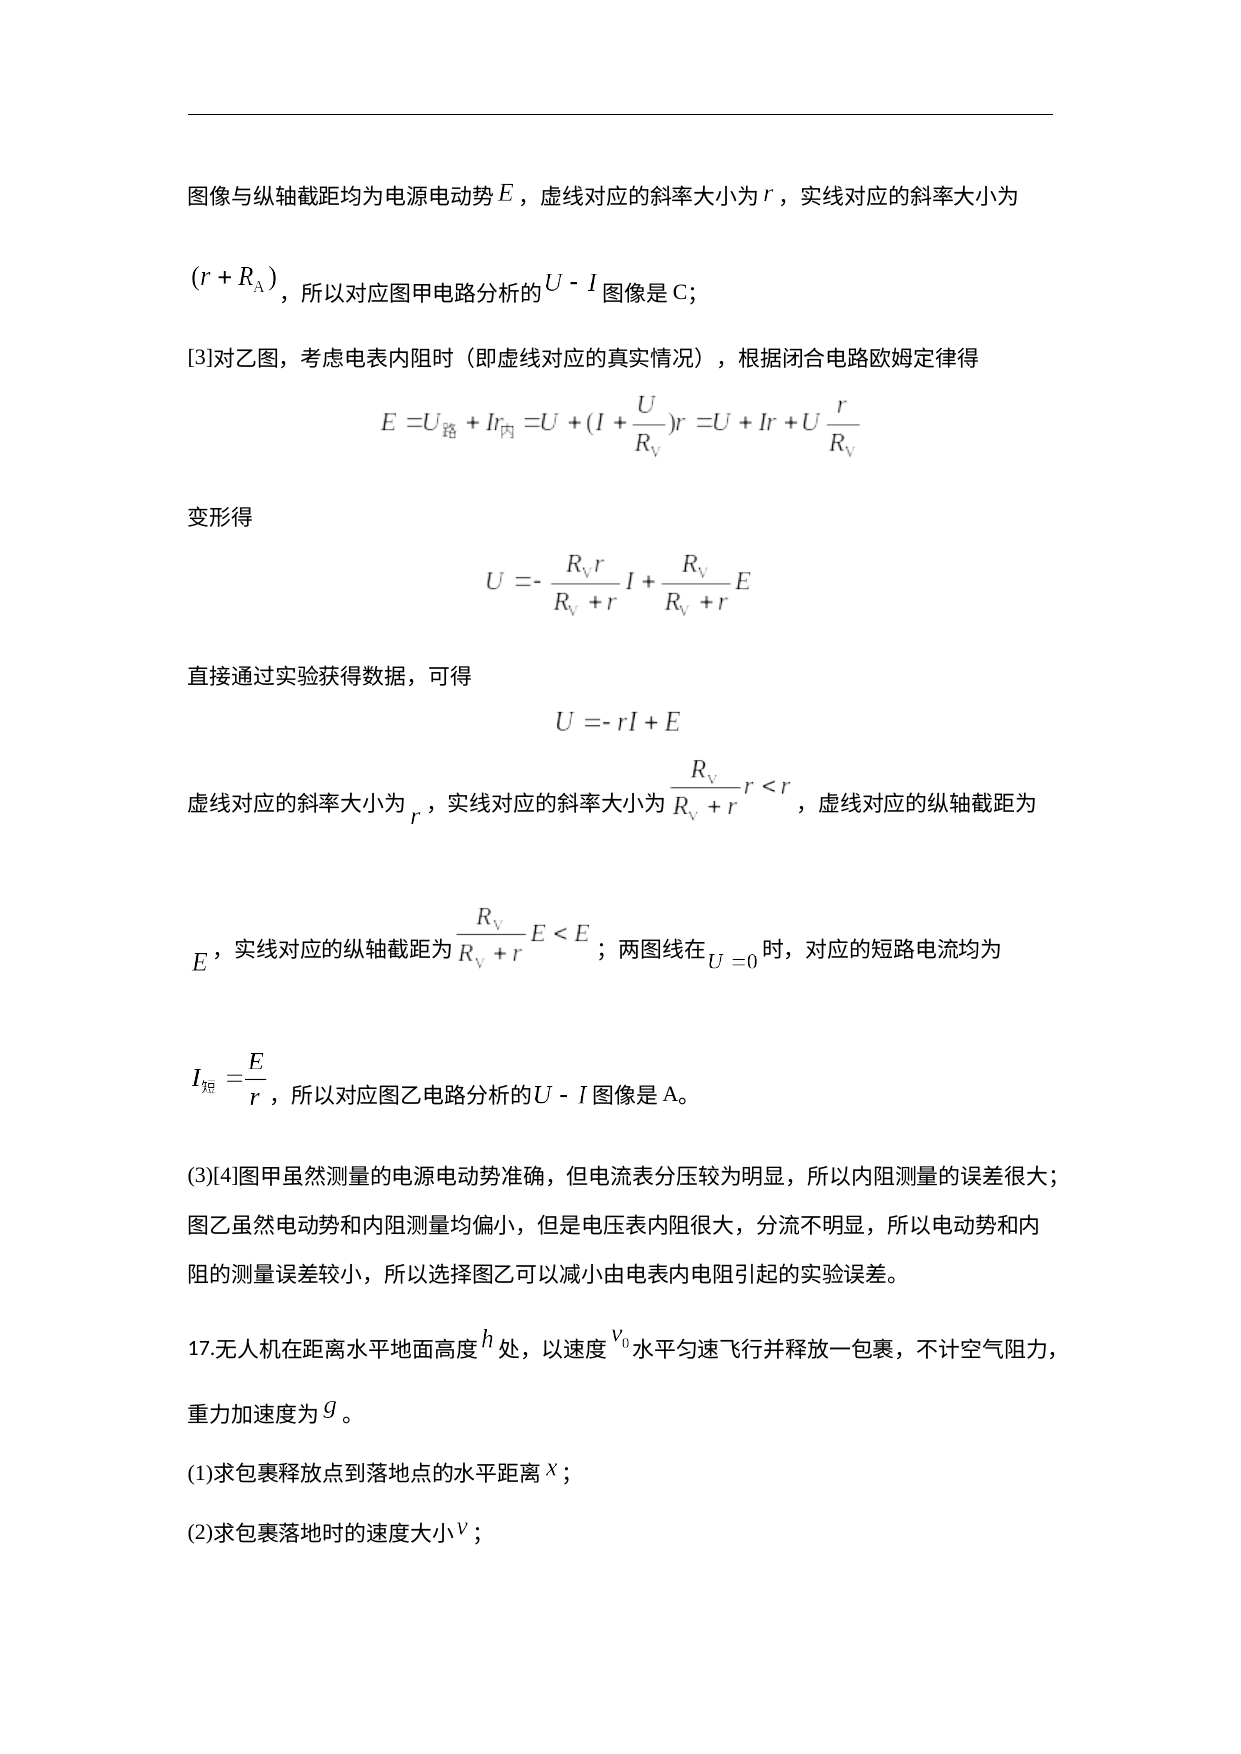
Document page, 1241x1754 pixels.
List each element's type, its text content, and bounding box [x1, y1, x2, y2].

text (3)[4]图甲虽然测量的电源电动势准确，但电流表分压较为明显，所以内阻测量的误差很大；图乙虽然电动势和内阻测量均偏小，但是电压表内阻很大，分流不明显，所以电动势和内阻的测量误差较小，所以选择图乙可以减小由电表内电阻引起的实验误差。 [187, 1159, 1053, 1289]
text [3]对乙图，考虑电表内阻时（即虚线对应的真实情况），根据闭合电路欧姆定律得 [187, 340, 1053, 373]
text (2)求包裹落地时的速度大小； [187, 1515, 1053, 1548]
text 图像与纵轴截距均为电源电动势，虚线对应的斜率大小为，实线对应的斜率大小为，所以对应图甲电路分析的图像是C； [187, 162, 1053, 324]
text (1)求包裹释放点到落地点的水平距离； [187, 1456, 1053, 1488]
text 变形得 [187, 499, 1053, 532]
text 虚线对应的斜率大小为，实线对应的斜率大小为，虚线对应的纵轴截距为，实线对应的纵轴截距为；两图线在时，对应的短路电流均为，所以对应图乙电路分析的图像是A。 [187, 753, 1053, 1143]
text 直接通过实验获得数据，可得 [187, 659, 1053, 691]
text 17.无人机在距离水平地面高度处，以速度水平匀速飞行并释放一包裹，不计空气阻力，重力加速度为。 [187, 1315, 1053, 1429]
